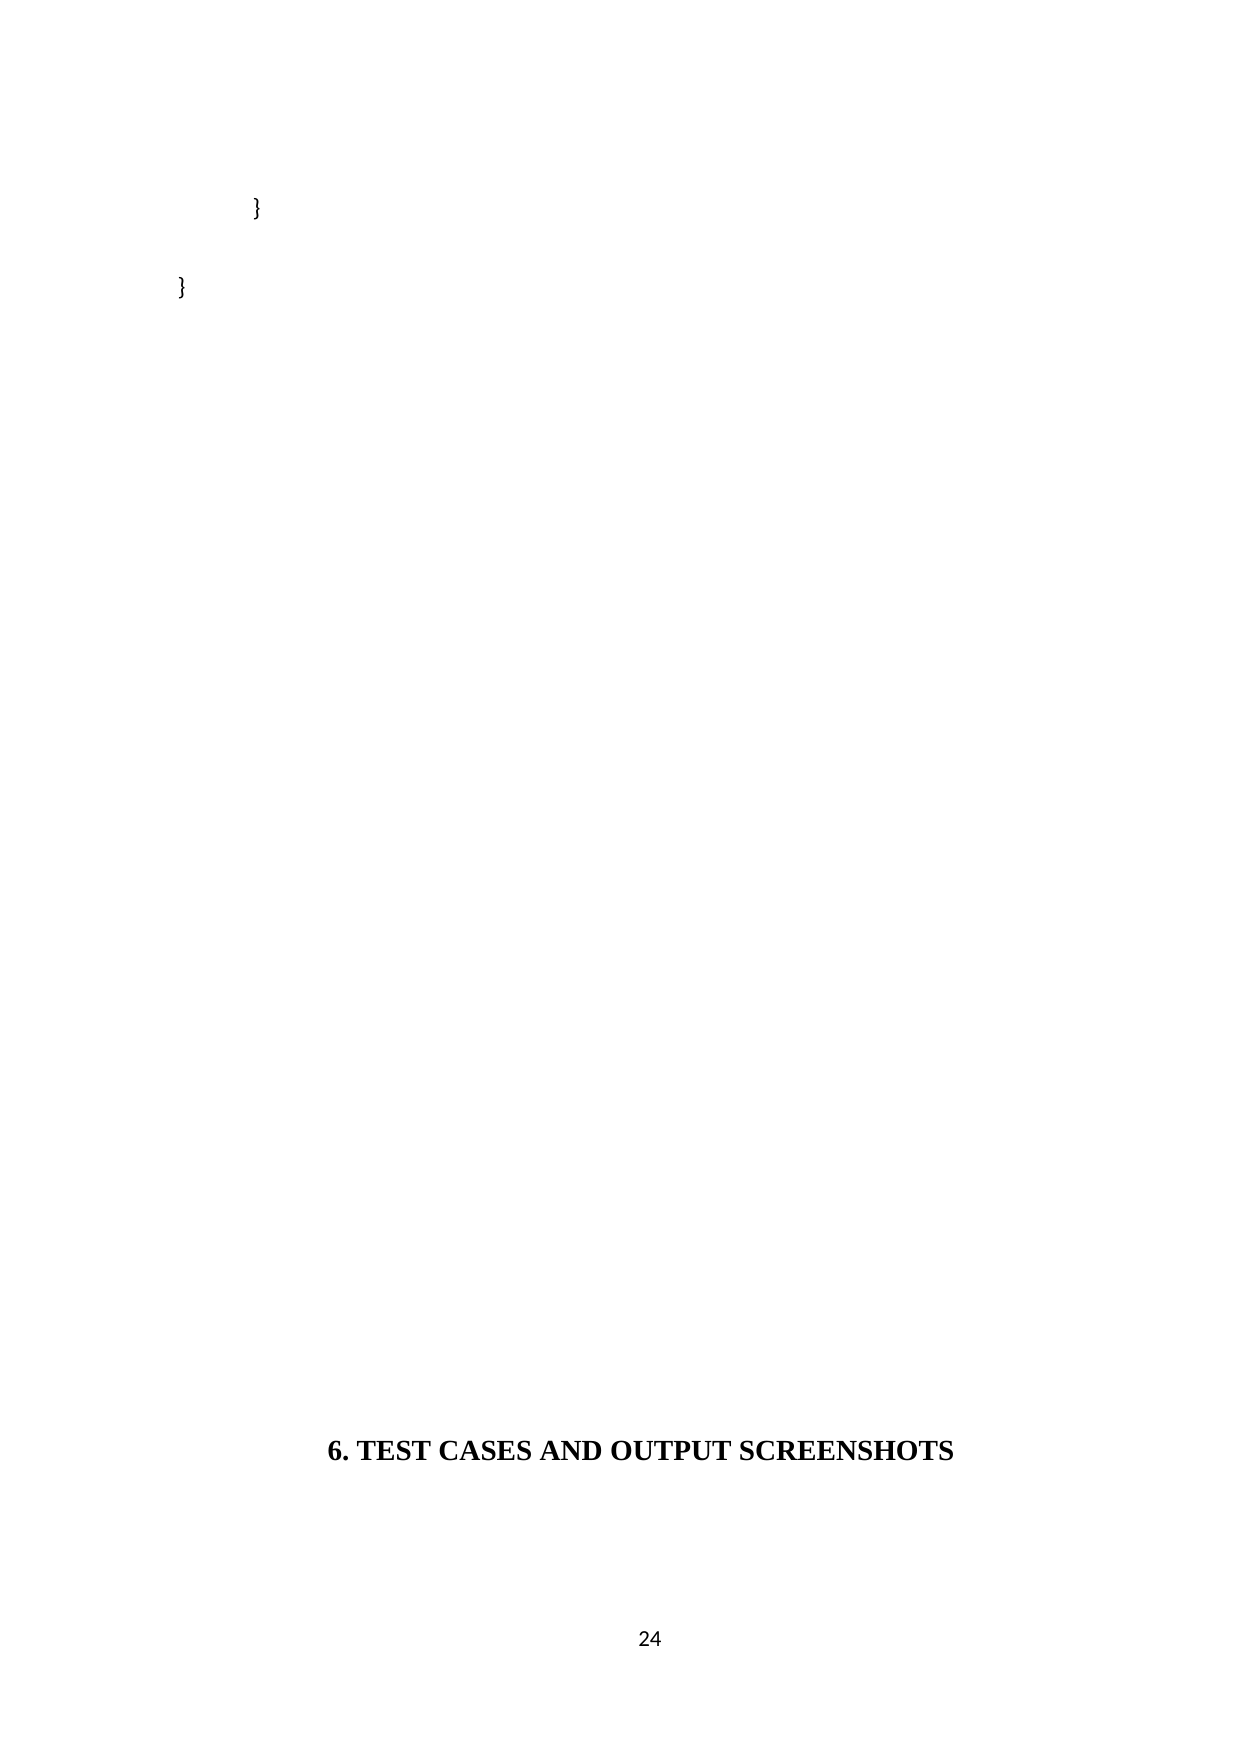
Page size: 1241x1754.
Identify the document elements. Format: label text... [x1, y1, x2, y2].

text } [177, 192, 1122, 223]
text } [177, 239, 1122, 301]
text 6. TEST CASES AND OUTPUT SCREENSHOTS [327, 1433, 1122, 1467]
